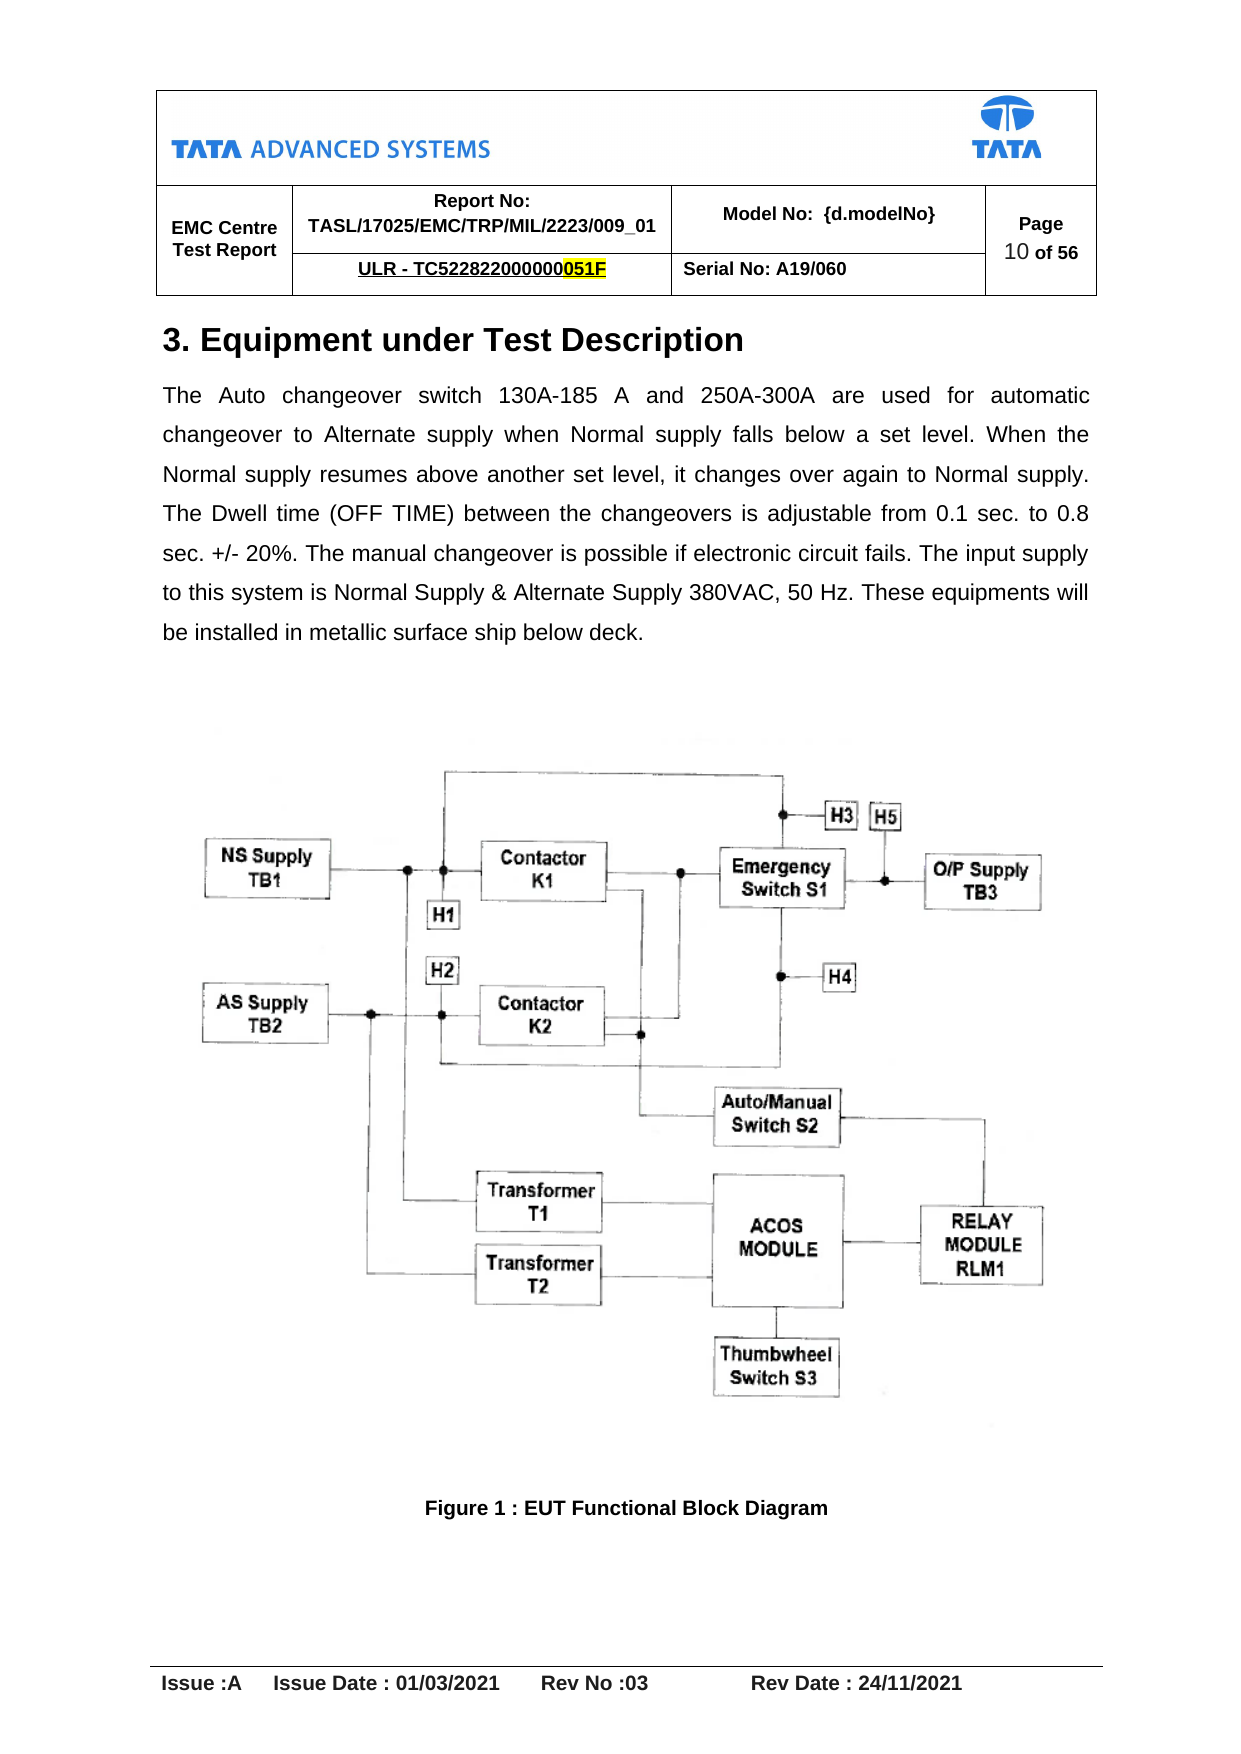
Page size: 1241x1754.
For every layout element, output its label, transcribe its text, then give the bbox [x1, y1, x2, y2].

text The Auto changeover switch 130A-185 A and 250A-300A are used for automatic changeover to Alternate supply when Normal supply falls below a set level. When the Normal supply resumes above another set level, it changes over again to Normal supply. The Dwell time (OFF TIME) between the changeovers is adjustable from 0.1 sec. to 0.8 sec. +/- 20%. The manual changeover is possible if electronic circuit fails. The input supply to this system is Normal Supply & Alternate Supply 380VAC, 50 Hz. These equipments will be installed in metallic surface ship below deck. [162, 382, 1090, 645]
text Figure 1 : EUT Functional Block Diagram [162, 1495, 1090, 1519]
subtitle Equipment under Test Description [162, 320, 1090, 359]
picture [162, 709, 1091, 1428]
picture [171, 95, 1042, 177]
